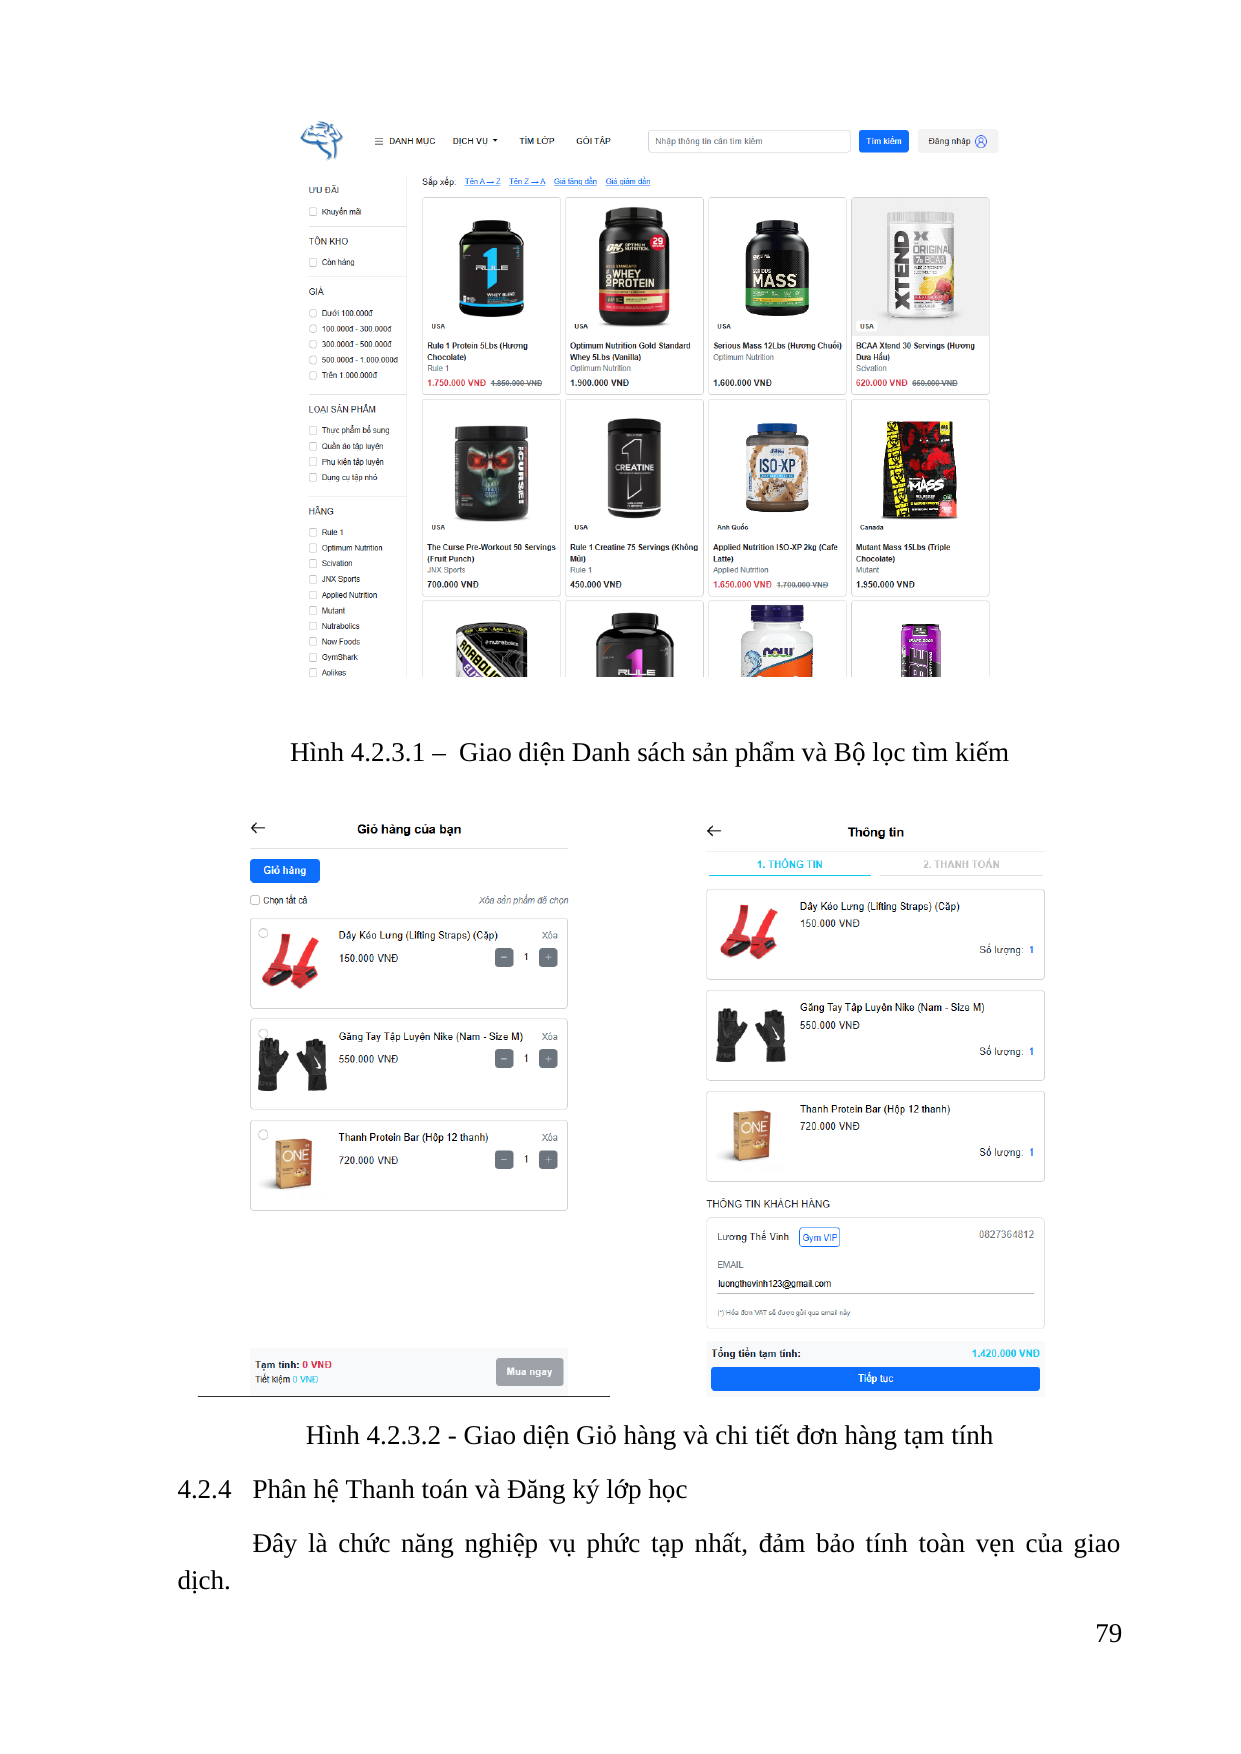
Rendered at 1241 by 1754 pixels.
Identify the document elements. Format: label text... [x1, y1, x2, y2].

picture [264, 118, 1015, 677]
text Đây là chức năng nghiệp vụ phức tạp nhất, đảm bảo tính toàn vẹn của giao dịch. [177, 1527, 1122, 1595]
picture [197, 798, 610, 1397]
subtitle Phân hệ Thanh toán và Đăng ký lớp học [177, 1473, 1122, 1504]
text Hình 4.2.3.1 – Giao diện Danh sách sản phẩm và Bộ lọc tìm kiếm [177, 737, 1122, 768]
picture [659, 798, 1084, 1397]
